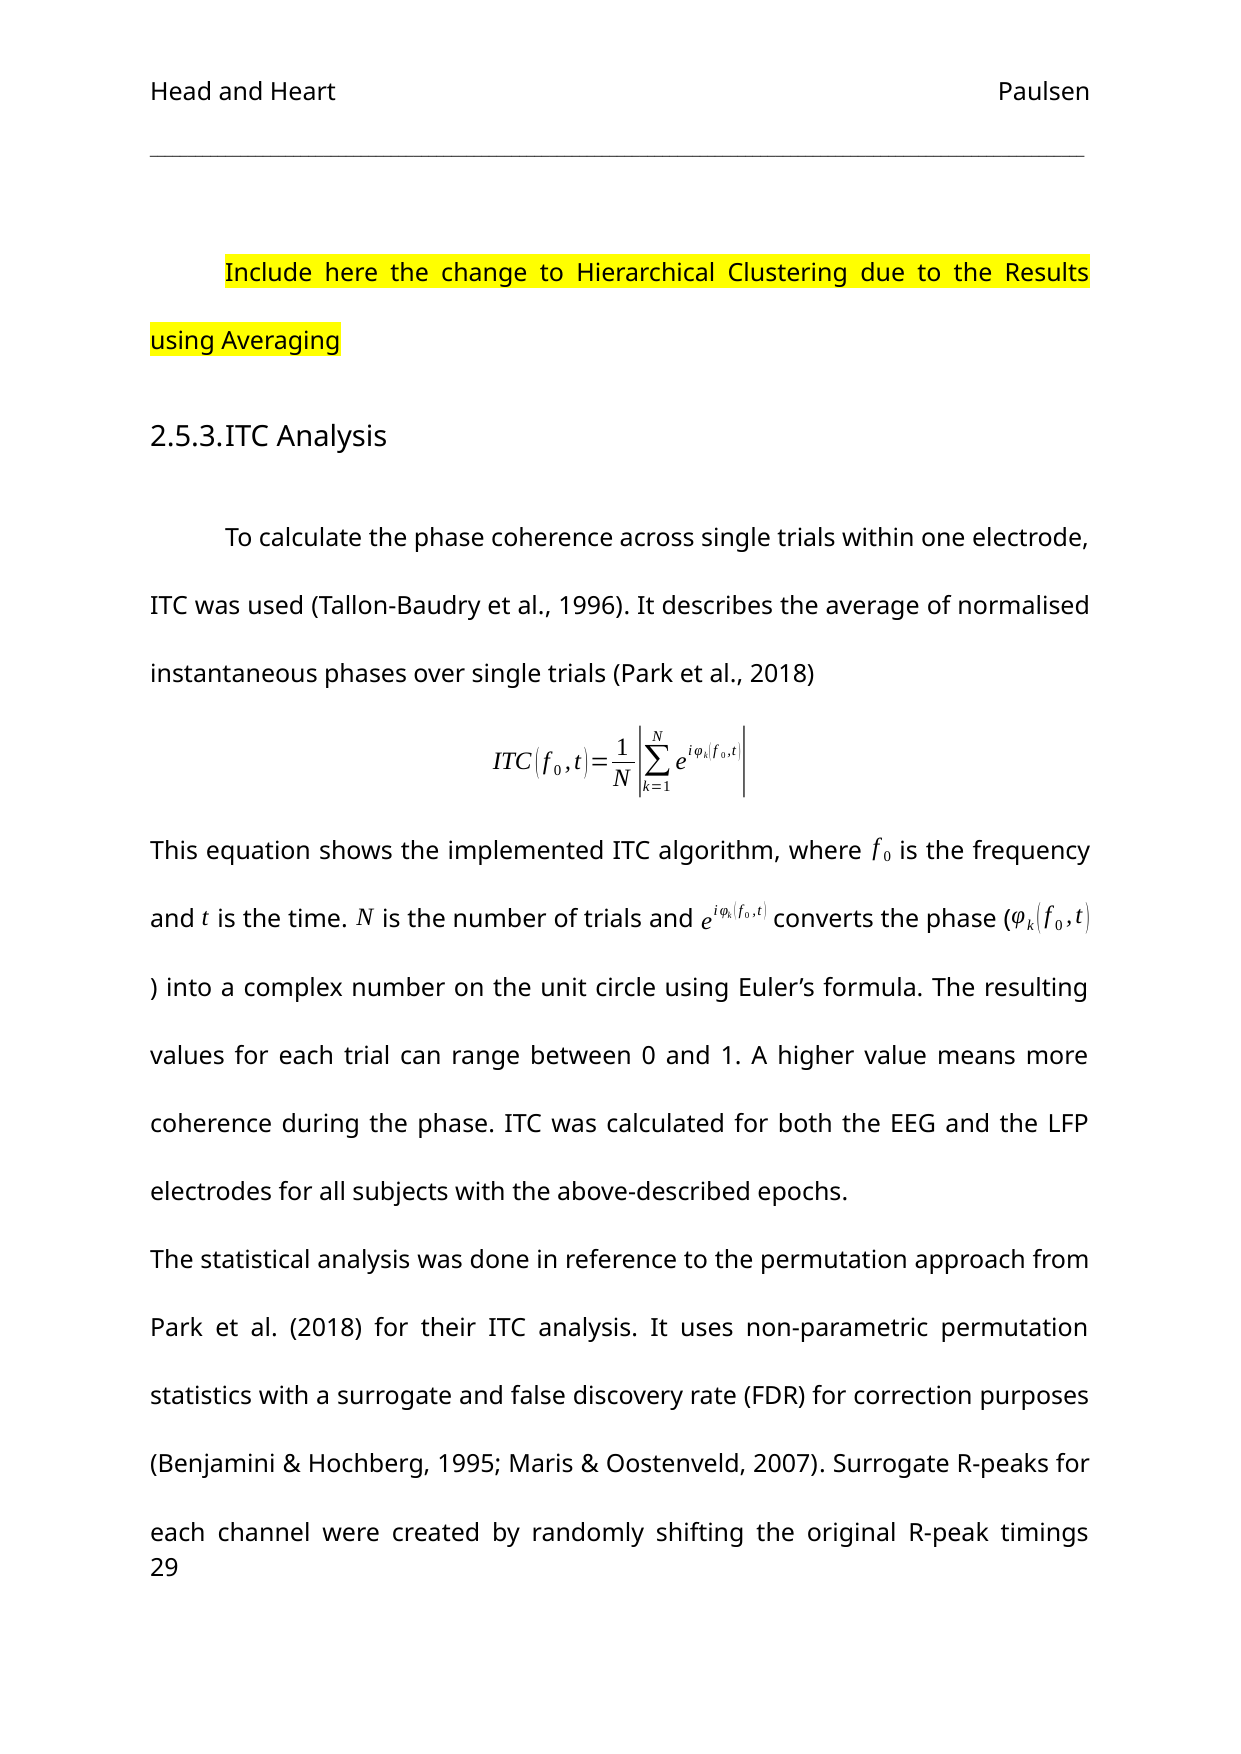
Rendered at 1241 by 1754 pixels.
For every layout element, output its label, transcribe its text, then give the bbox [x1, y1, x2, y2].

subtitle ITC Analysis [150, 415, 1090, 455]
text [150, 1242, 1090, 1548]
text Include here the change to Hierarchical Clustering due to the Results using Averaging [150, 254, 1090, 356]
text This equation shows the implemented ITC algorithm, where is the frequency and is the time. is the number of trials and converts the phase () into a complex number on the unit circle using Euler’s formula. The resulting values for each trial can range between 0 and 1. A higher value means more coherence during the phase. ITC was calculated for both the EEG and the LFP electrodes for all subjects with the above-described epochs. [150, 832, 1090, 1208]
text To calculate the phase coherence across single trials within one electrode, ITC was used (Tallon-Baudry et al., 1996). It describes the average of normalised instantaneous phases over single trials (Park et al., 2018) [150, 520, 1090, 690]
